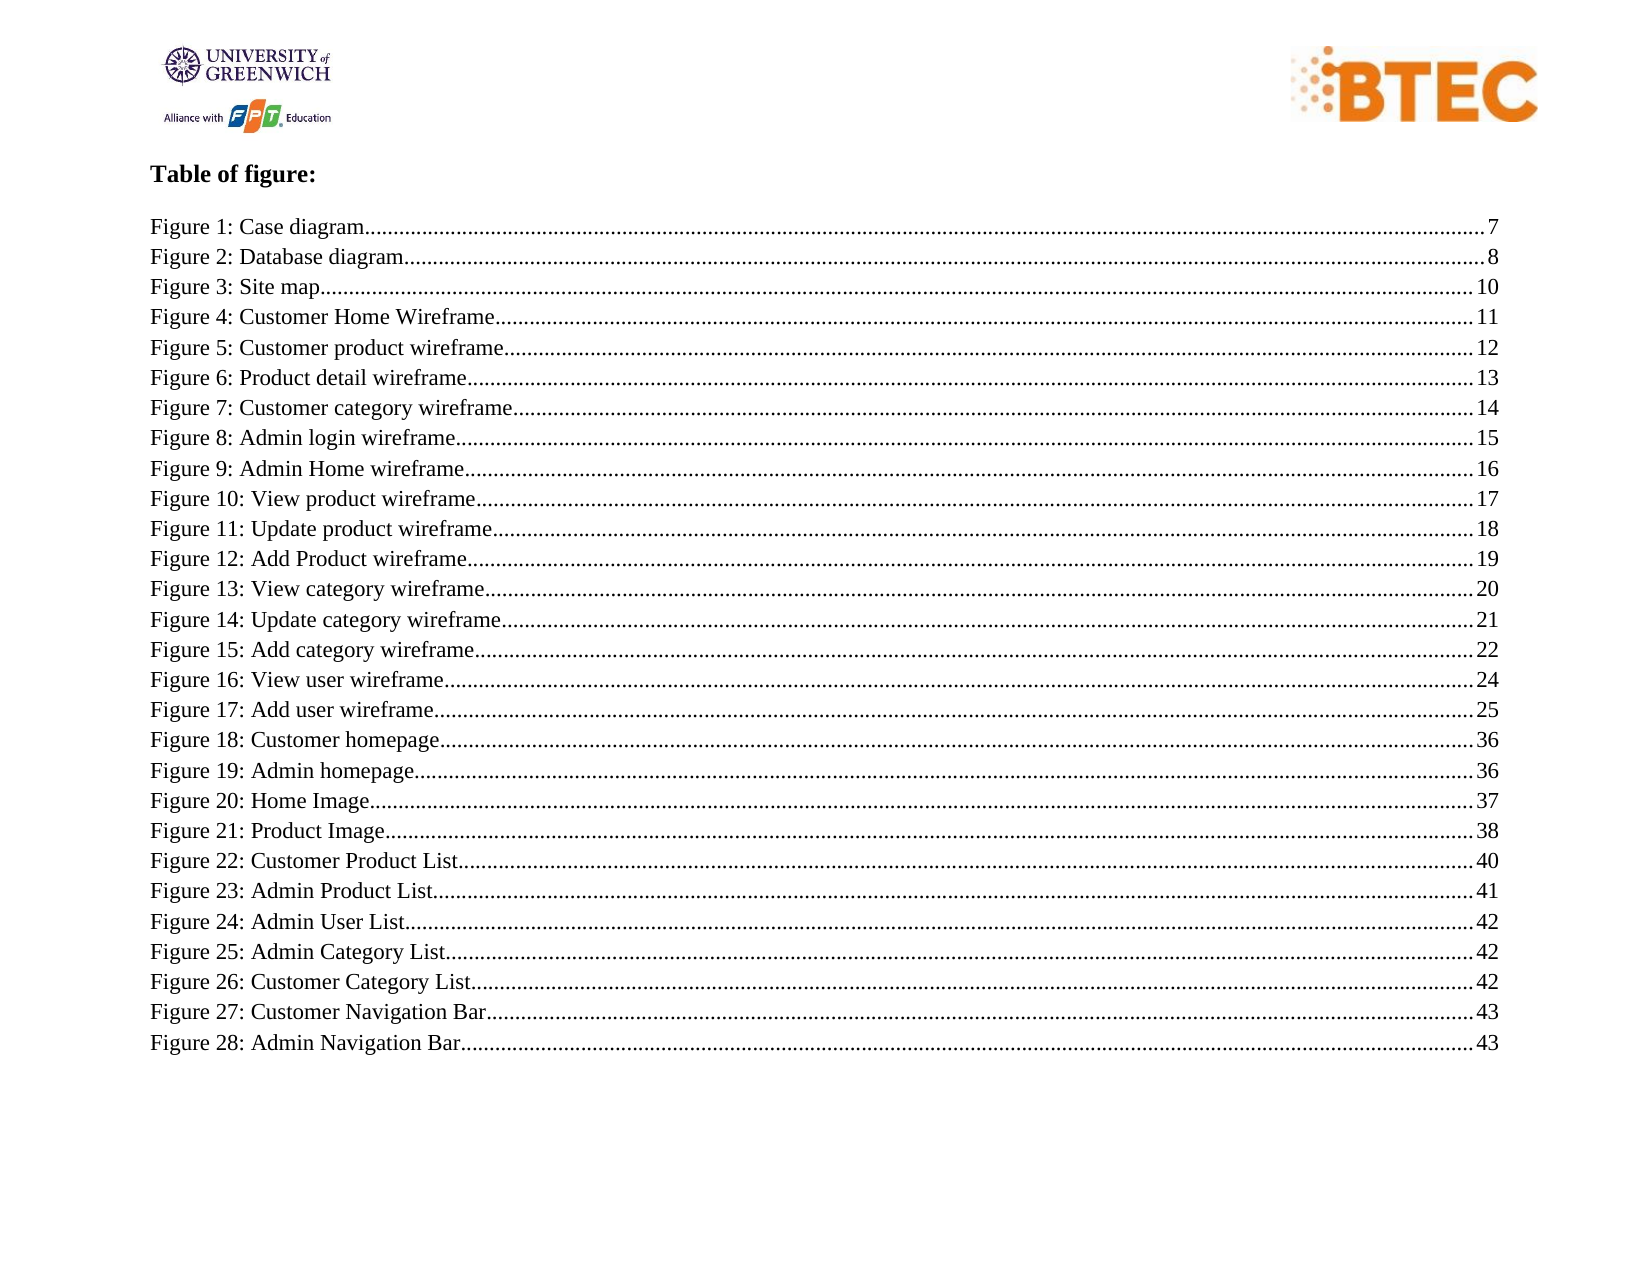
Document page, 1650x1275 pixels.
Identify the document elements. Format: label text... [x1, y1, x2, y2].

picture [1290, 46, 1538, 122]
text Figure 19: Admin homepage 36 [150, 757, 1500, 783]
text Figure 27: Customer Navigation Bar 43 [150, 998, 1500, 1025]
picture [150, 32, 343, 144]
text Figure 11: Update product wireframe 18 [150, 515, 1500, 541]
text Figure 14: Update category wireframe 21 [150, 606, 1500, 632]
text Figure 17: Add user wireframe 25 [150, 696, 1500, 723]
text Table of figure: [150, 159, 1500, 188]
text Figure 16: View user wireframe 24 [150, 666, 1500, 692]
text Figure 7: Customer category wireframe 14 [150, 394, 1500, 421]
text Figure 22: Customer Product List 40 [150, 847, 1500, 874]
text Figure 13: View category wireframe 20 [150, 575, 1500, 602]
text Figure 20: Home Image 37 [150, 787, 1500, 813]
text Figure 15: Add category wireframe 22 [150, 636, 1500, 662]
text Figure 9: Admin Home wireframe 16 [150, 454, 1500, 481]
text Figure 1: Case diagram 7 [150, 213, 1500, 239]
text Figure 25: Admin Category List 42 [150, 938, 1500, 964]
text Figure 8: Admin login wireframe 15 [150, 424, 1500, 451]
text Figure 4: Customer Home Wireframe 11 [150, 303, 1500, 330]
text Figure 24: Admin User List 42 [150, 908, 1500, 934]
text Figure 23: Admin Product List 41 [150, 877, 1500, 904]
text Figure 5: Customer product wireframe 12 [150, 334, 1500, 360]
text Figure 3: Site map 10 [150, 273, 1500, 300]
text Figure 2: Database diagram 8 [150, 243, 1500, 269]
text Figure 10: View product wireframe 17 [150, 485, 1500, 511]
text Figure 26: Customer Category List 42 [150, 968, 1500, 994]
text Figure 6: Product detail wireframe 13 [150, 364, 1500, 390]
text Figure 18: Customer homepage 36 [150, 726, 1500, 753]
text Figure 21: Product Image 38 [150, 817, 1500, 843]
text Figure 28: Admin Navigation Bar 43 [150, 1028, 1500, 1055]
text Figure 12: Add Product wireframe 19 [150, 545, 1500, 572]
